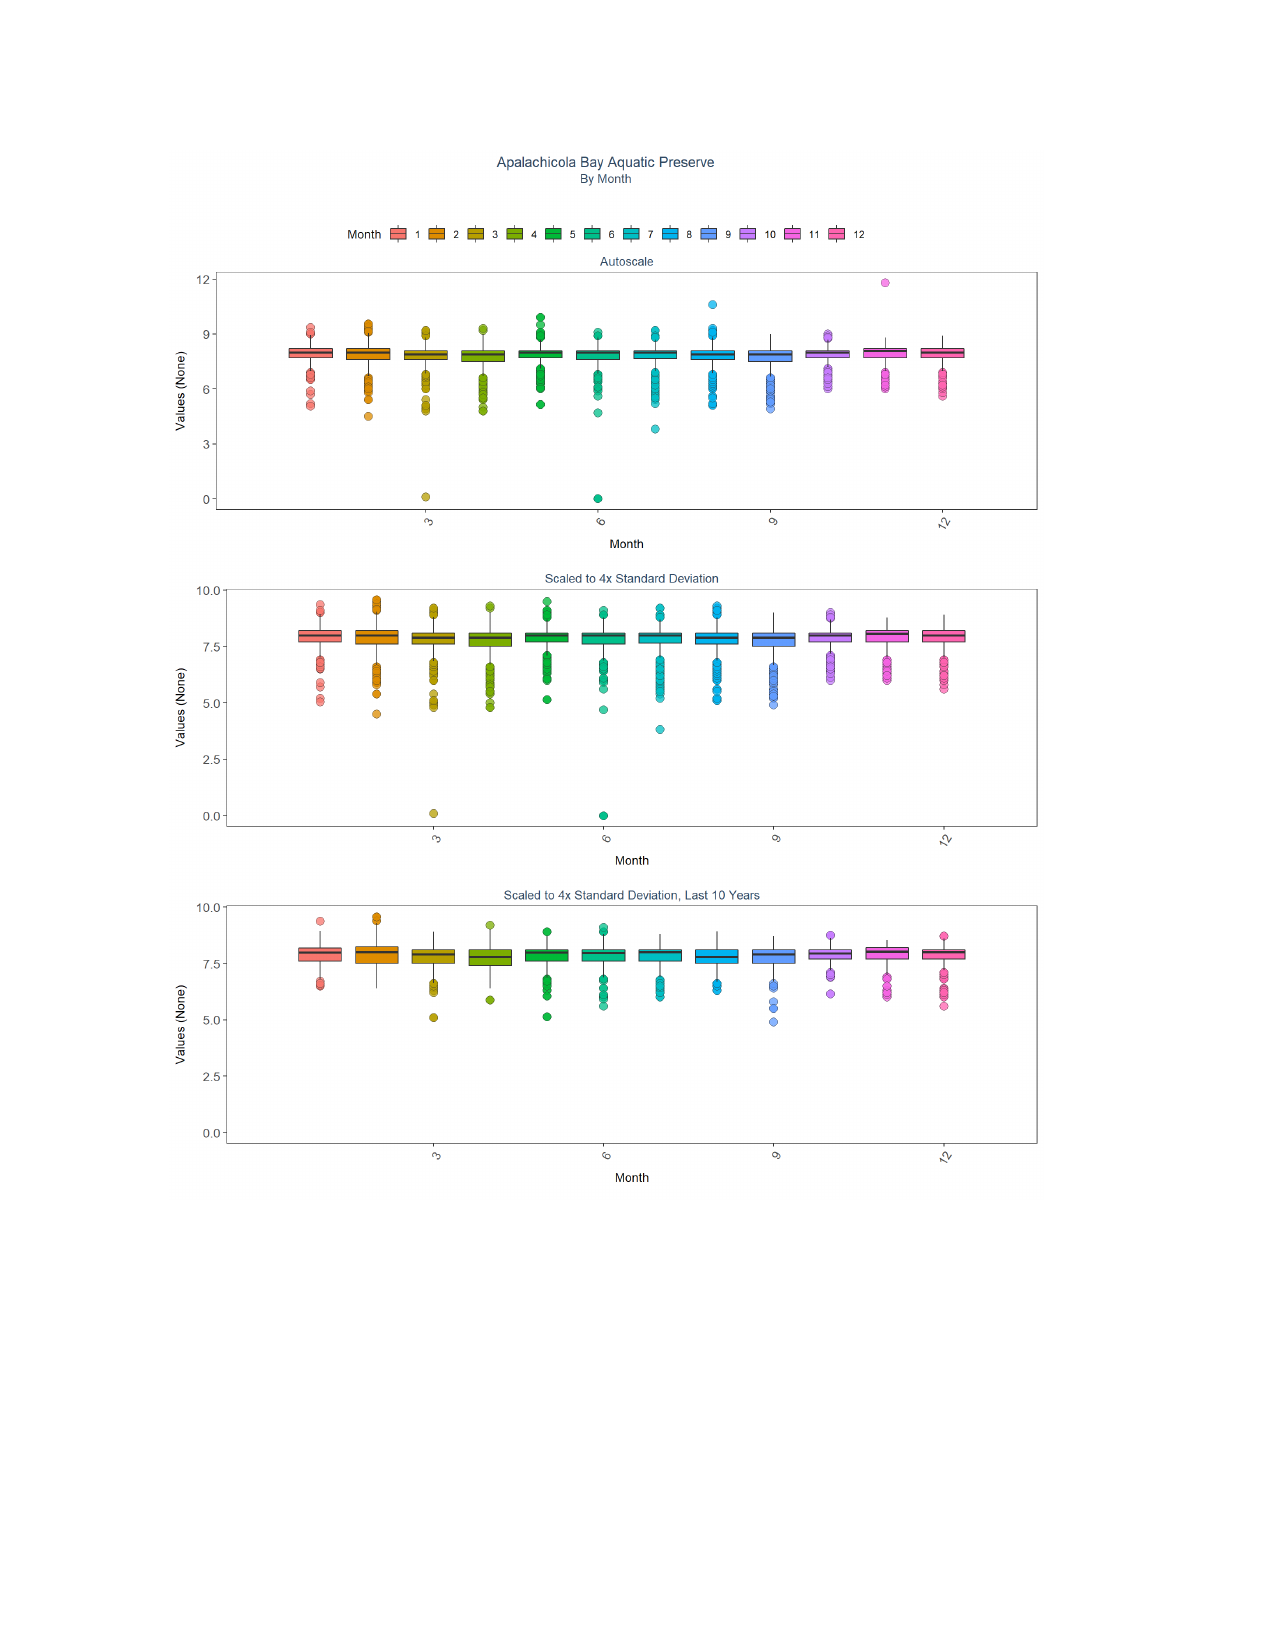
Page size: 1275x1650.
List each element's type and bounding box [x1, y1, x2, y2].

picture [168, 150, 1044, 1200]
